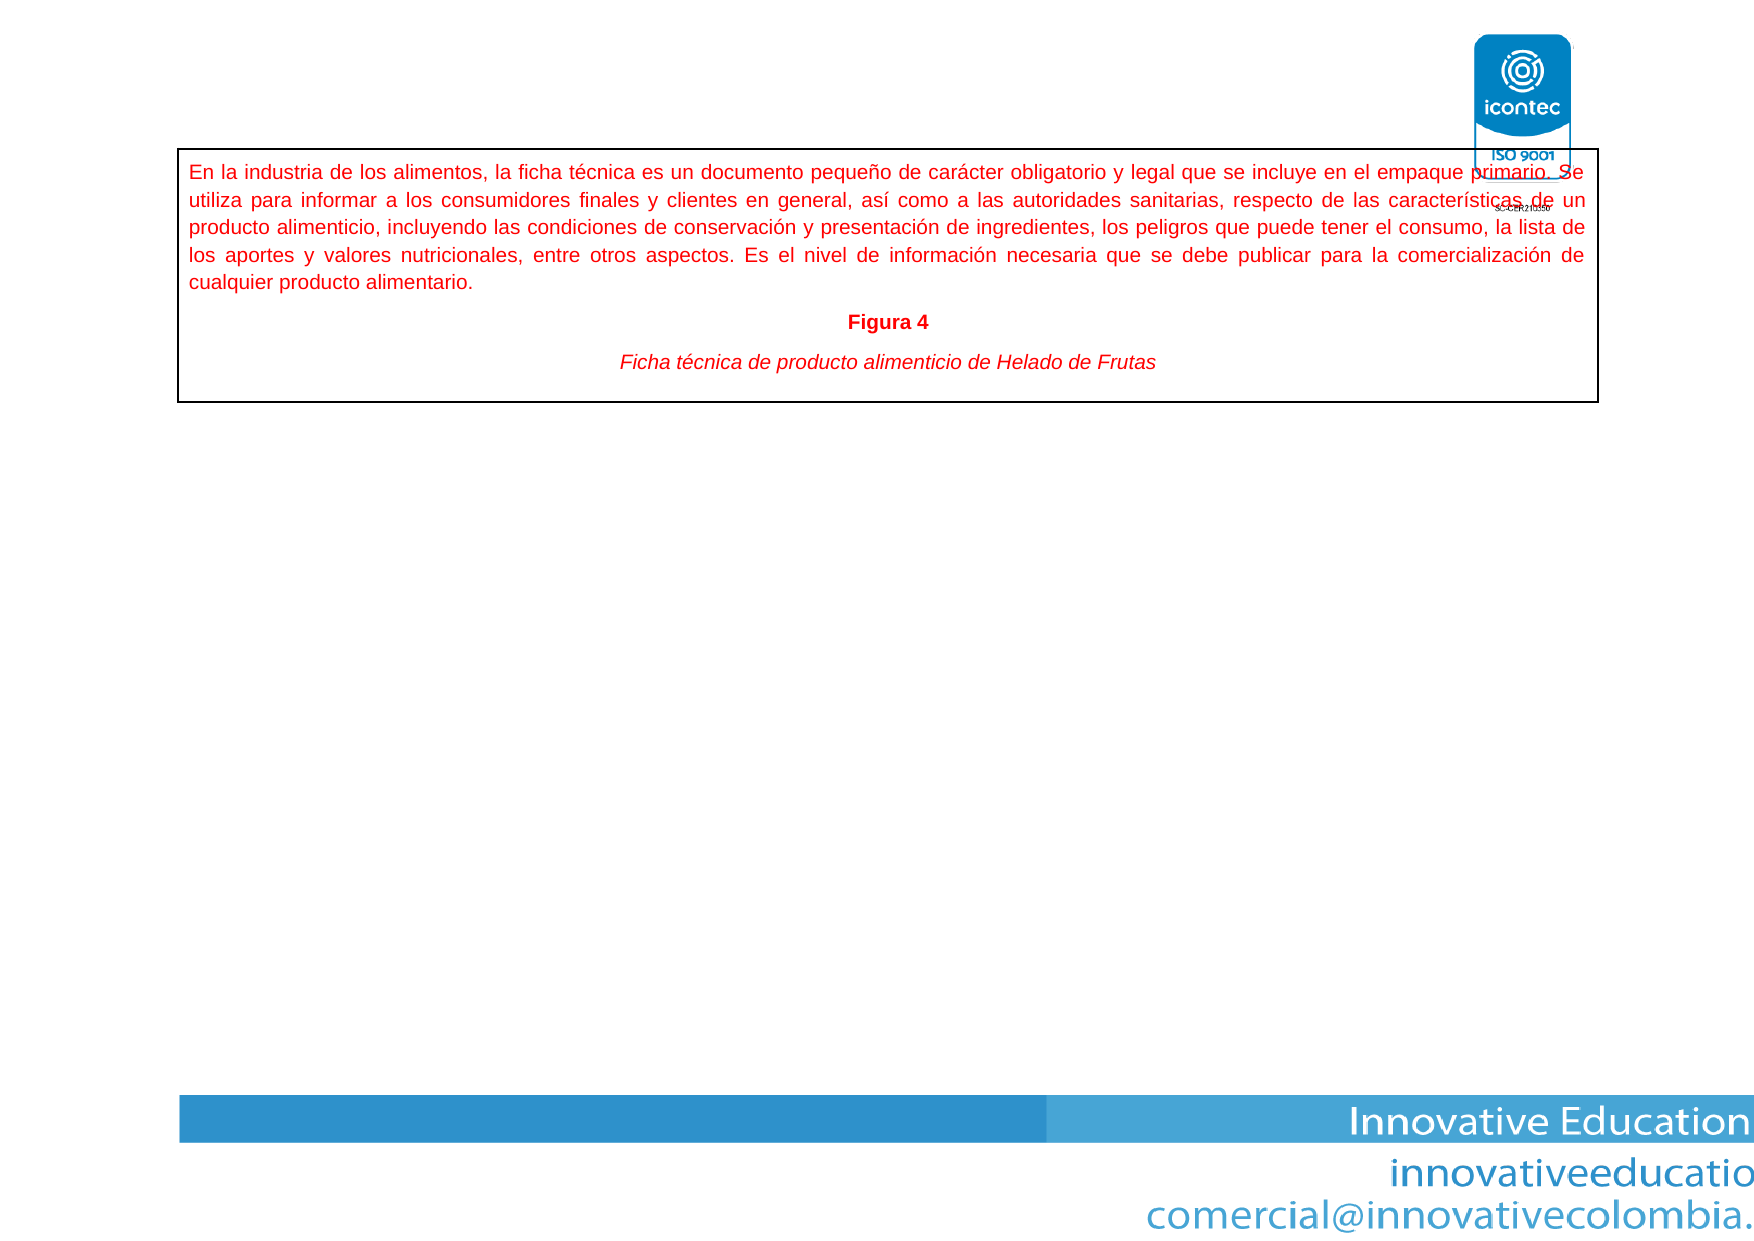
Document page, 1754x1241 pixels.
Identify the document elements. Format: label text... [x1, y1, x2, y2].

picture [1516, 64, 1529, 78]
picture [1491, 105, 1499, 114]
picture [1510, 86, 1533, 92]
picture [1471, 31, 1574, 148]
picture [1512, 51, 1536, 57]
picture [1509, 57, 1532, 85]
picture [1477, 124, 1569, 148]
picture [1502, 60, 1507, 83]
picture [1519, 103, 1527, 114]
picture [179, 1093, 1754, 1239]
picture [1533, 59, 1543, 85]
picture [1530, 101, 1535, 114]
picture [1502, 103, 1513, 114]
table_cell En la industria de los alimentos, la ficha técnica es un documento pequeño de carácter obligatorio y legal que se incluye en el empaque primario. Se utiliza para informar a los consumidores finales y clientes en general, así como a las autoridades sanitarias, respecto de las características de un producto alimenticio, incluyendo las condiciones de conservación y presentación de ingredientes, los peligros que puede tener el consumo, la lista de los aportes y valores nutricionales, entre otros aspectos. Es el nivel de información necesaria que se debe publicar para la comercialización de cualquier producto alimentario. Figura 4 Ficha técnica de producto alimenticio de Helado de Frutas Fuente: https://es.slideshare.net/leticiaromeroquebrandogarvimbas/ficha-tecnica-de-helado-de-frutas Cod Imagen: 632202_CF1_i041 [179, 150, 1597, 401]
